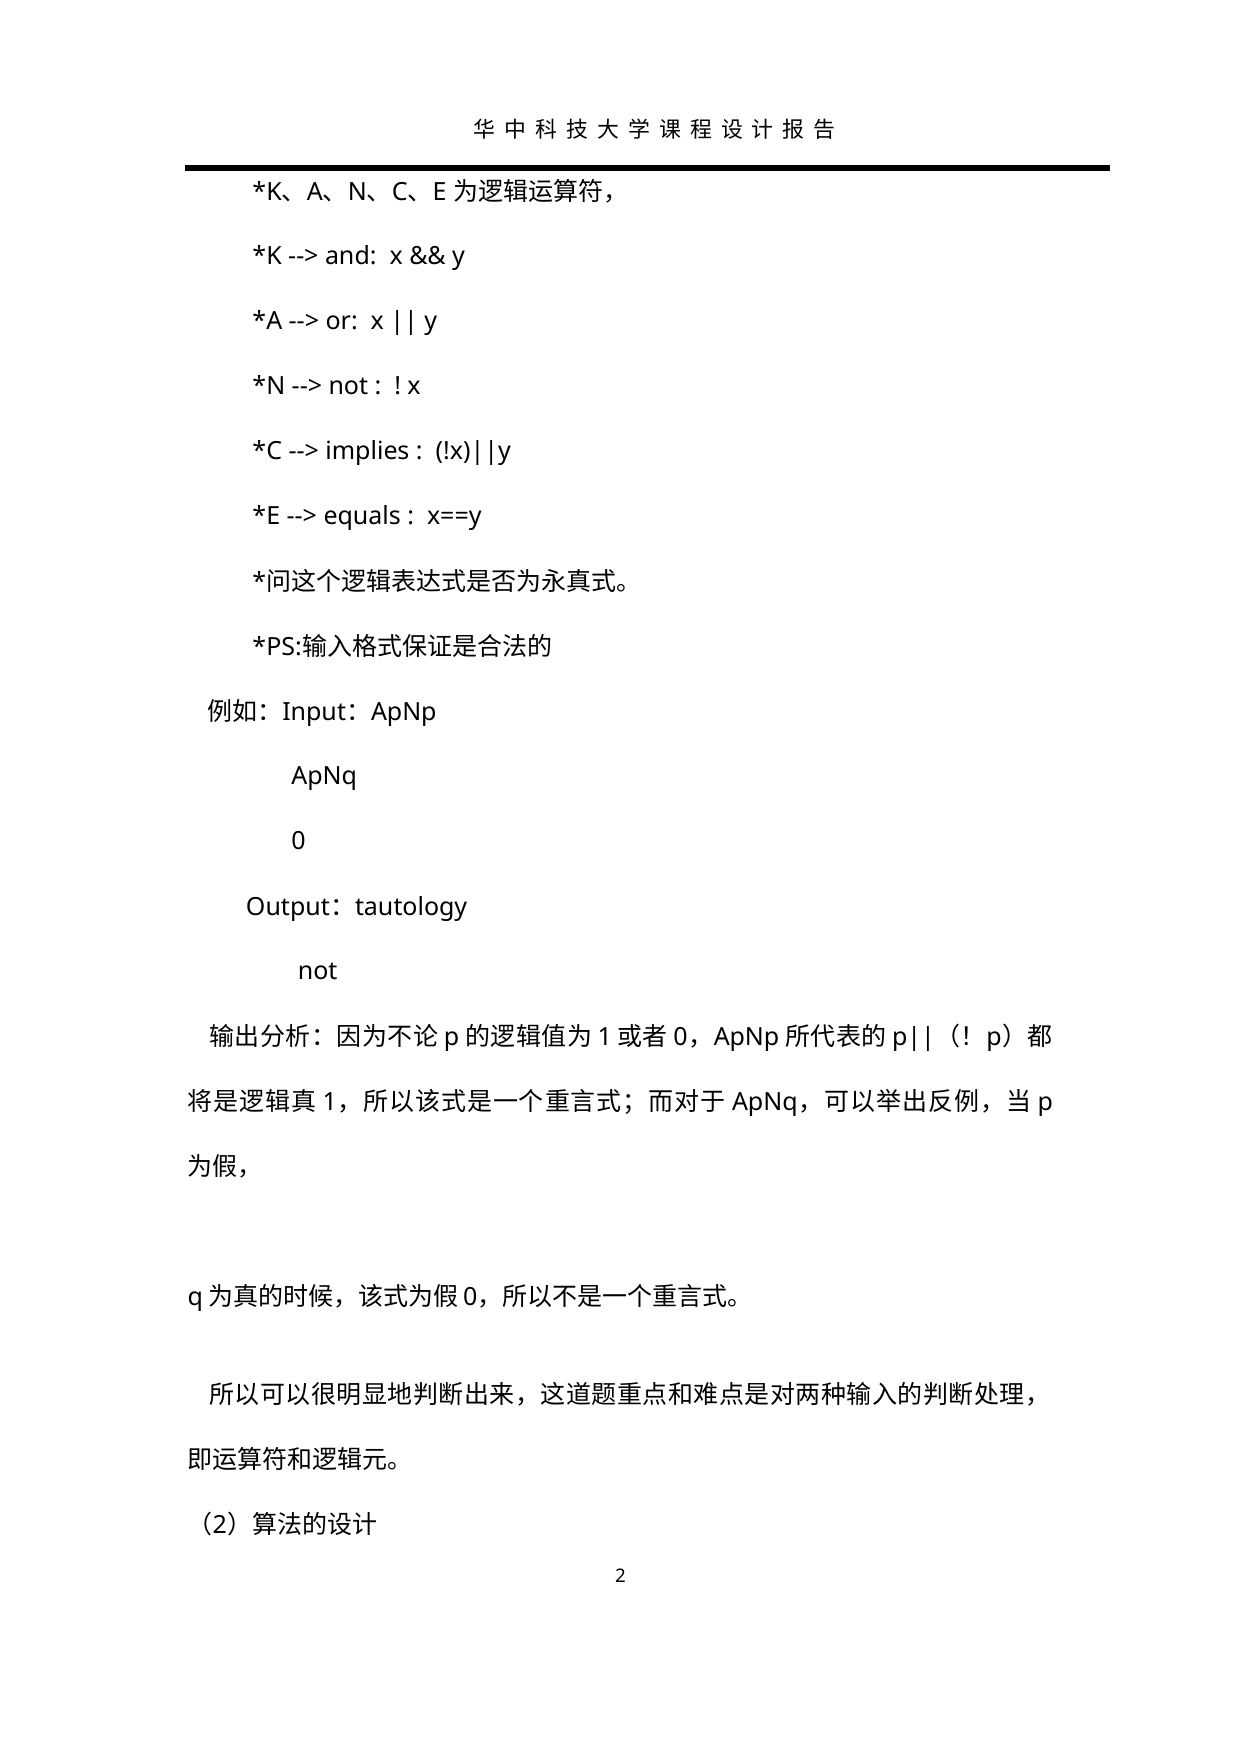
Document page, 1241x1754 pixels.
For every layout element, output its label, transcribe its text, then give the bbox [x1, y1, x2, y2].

text *PS:输入格式保证是合法的 [187, 612, 1053, 677]
text *E --> equals : x==y [187, 482, 1053, 547]
text 例如：Input：ApNp [187, 677, 1053, 742]
text *N --> not : ! x [187, 352, 1053, 417]
text *K、A、N、C、E 为逻辑运算符， [187, 157, 1053, 222]
text Output：tautology [187, 872, 1053, 937]
text *问这个逻辑表达式是否为永真式。 [187, 547, 1053, 612]
text 输出分析：因为不论p的逻辑值为1或者0，ApNp所代表的p||（！p）都将是逻辑真1，所以该式是一个重言式；而对于ApNq，可以举出反例，当p为假， [187, 1002, 1053, 1197]
text ApNq [187, 742, 1053, 807]
text *A --> or: x || y [187, 287, 1053, 352]
text q为真的时候，该式为假0，所以不是一个重言式。 [187, 1262, 1053, 1327]
text 0 [187, 807, 1053, 872]
text *C --> implies : (!x)||y [187, 417, 1053, 482]
text （2）算法的设计 [187, 1490, 1053, 1555]
text *K --> and: x && y [187, 222, 1053, 287]
text 所以可以很明显地判断出来，这道题重点和难点是对两种输入的判断处理，即运算符和逻辑元。 [187, 1360, 1053, 1490]
text not [187, 937, 1053, 1002]
